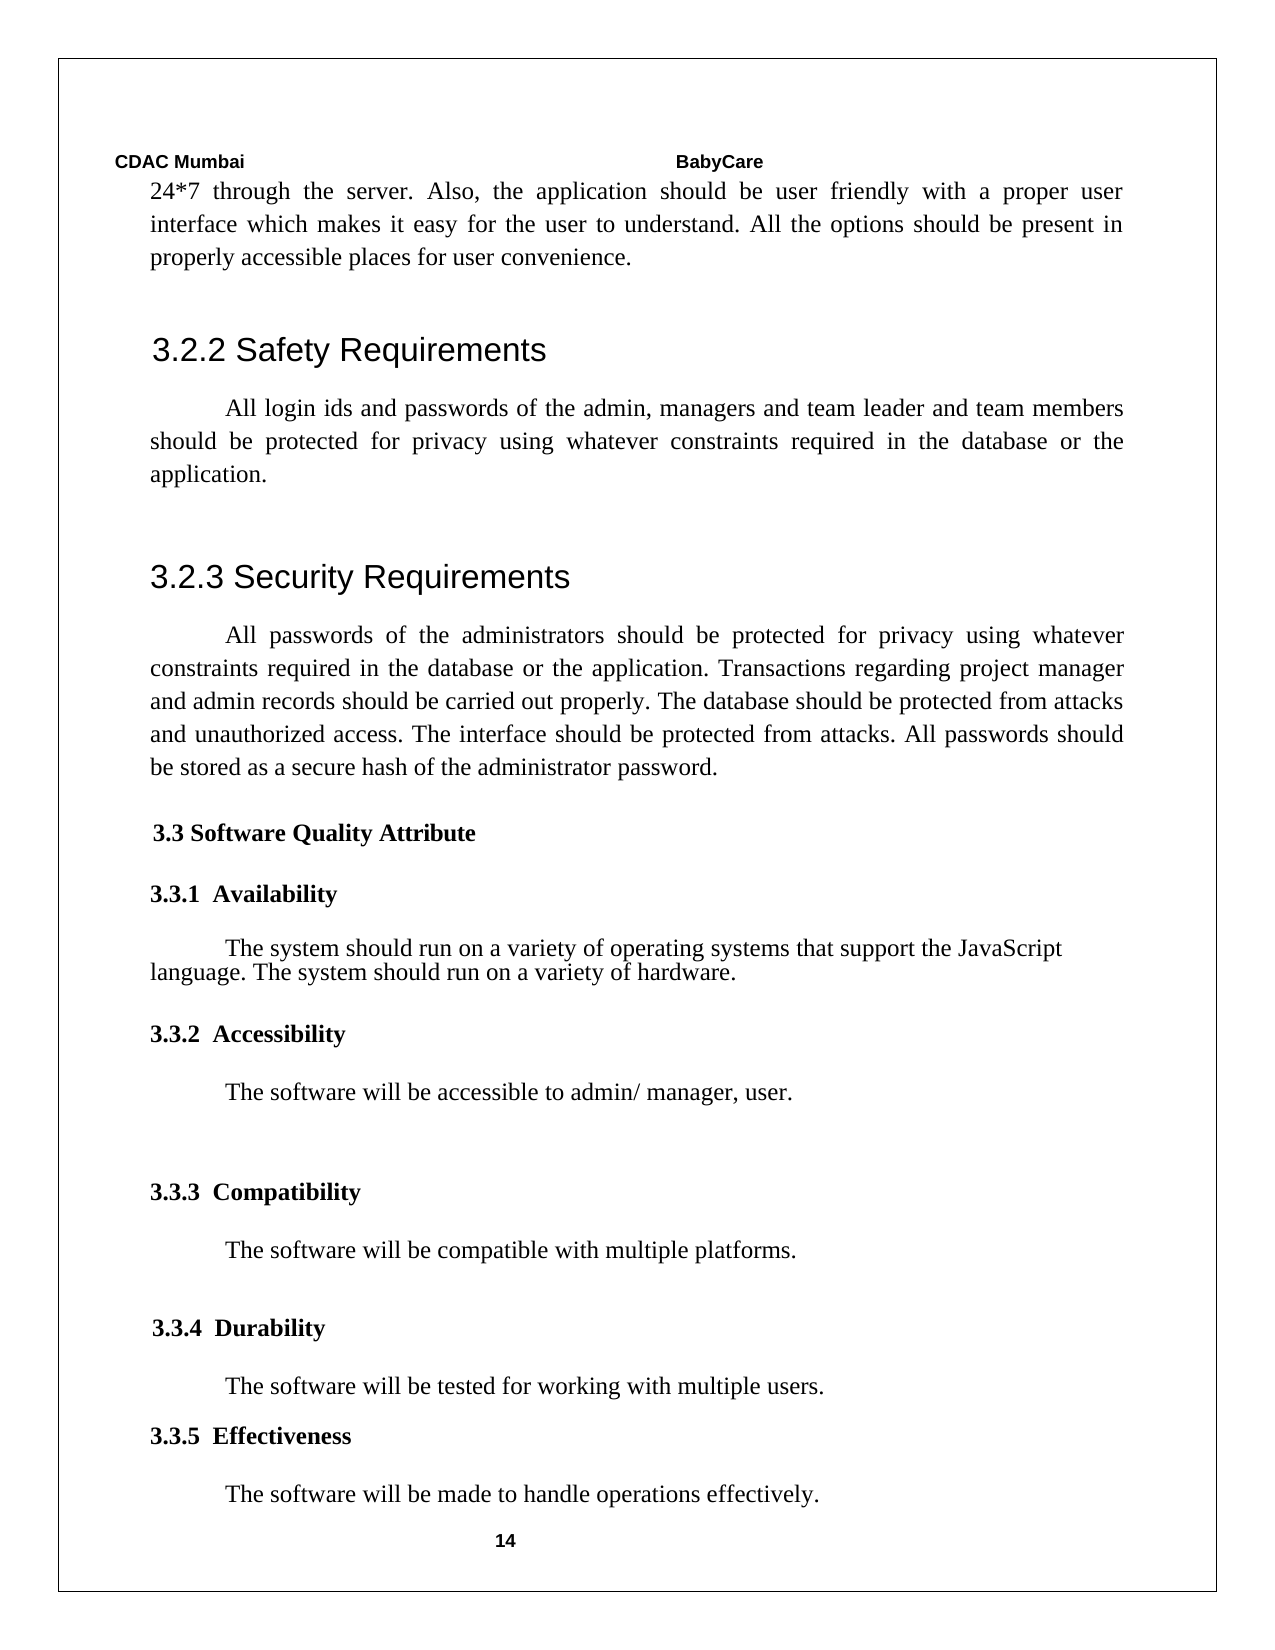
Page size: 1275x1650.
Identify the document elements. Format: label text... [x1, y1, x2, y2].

text The software will be tested for working with multiple users. [225, 1372, 1175, 1400]
text All passwords of the administrators should be protected for privacy using whatever constraints required in the database or the application. Transactions regarding project manager and admin records should be carried out properly. The database should be protected from attacks and unauthorized access. The interface should be protected from attacks. All passwords should be stored as a secure hash of the administrator password. [150, 620, 1125, 781]
text All login ids and passwords of the admin, managers and team leader and team members should be protected for privacy using whatever constraints required in the database or the application. [150, 393, 1124, 488]
subtitle 3.2.2 Safety Requirements [152, 330, 1175, 369]
subtitle 3.2.3 Security Requirements [150, 558, 1175, 596]
text The software will be made to handle operations effectively. [225, 1481, 1175, 1508]
subtitle 3.3.2 Accessibility [150, 1020, 1175, 1048]
subtitle 3.3.5 Effectiveness [150, 1422, 1175, 1450]
text The software will be accessible to admin/ manager, user. [225, 1078, 1175, 1106]
subtitle 3.3.3 Compatibility [150, 1178, 1175, 1206]
text The software will be compatible with multiple platforms. [225, 1236, 1175, 1264]
subtitle 3.3.4 Durability [152, 1314, 1175, 1342]
text The system should run on a variety of operating systems that support the JavaScript language. The system should run on a variety of hardware. [150, 937, 1063, 986]
list 3.3.1 Availability [150, 881, 1175, 908]
subtitle 3.3 Software Quality Attribute [153, 818, 1175, 847]
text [150, 176, 1125, 271]
